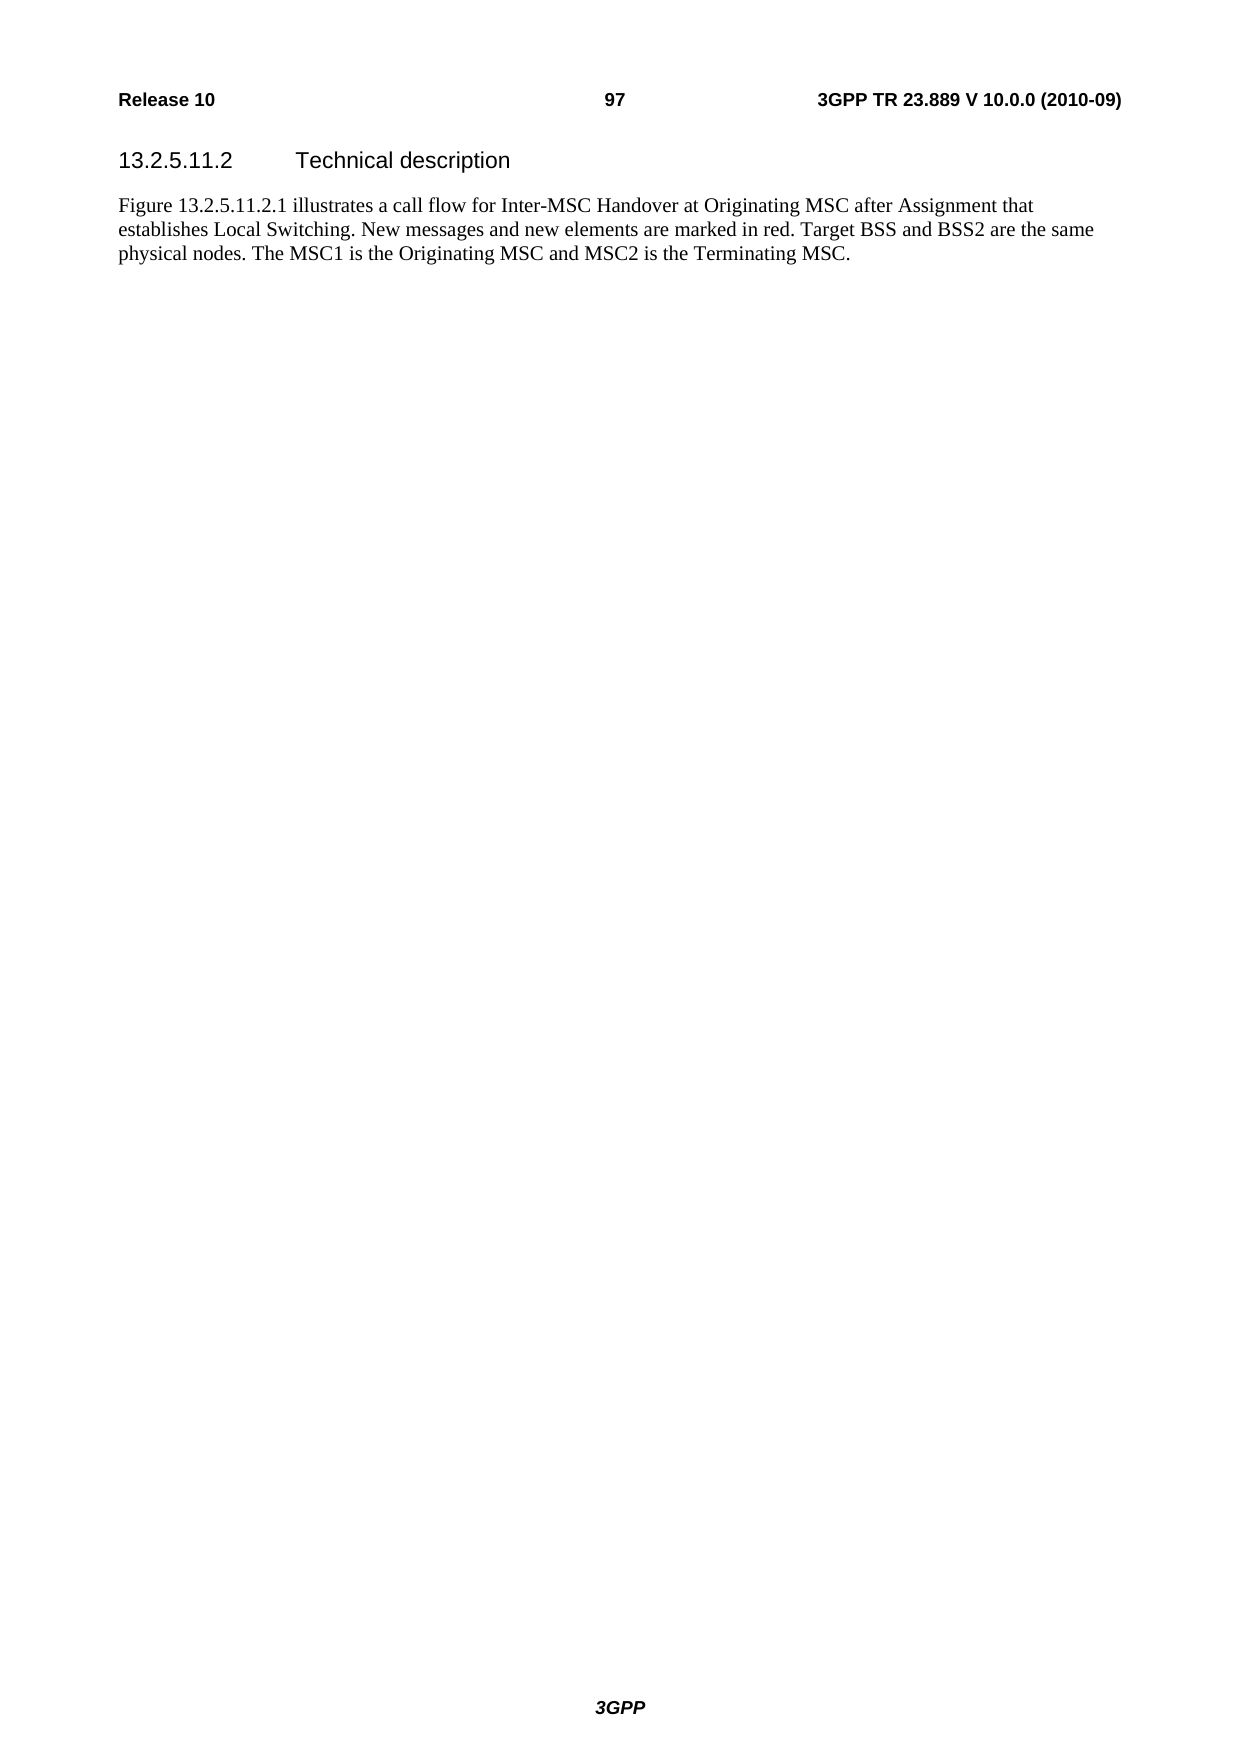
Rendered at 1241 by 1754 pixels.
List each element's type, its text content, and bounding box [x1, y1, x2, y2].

text Figure 13.2.5.11.2.1 illustrates a call flow for Inter-MSC Handover at Originating MSC after Assignment that establishes Local Switching. New messages and new elements are marked in red. Target BSS and BSS2 are the same physical nodes. The MSC1 is the Originating MSC and MSC2 is the Terminating MSC. [118, 193, 1122, 265]
subtitle 13.2.5.11.2 Technical description [118, 147, 1122, 174]
